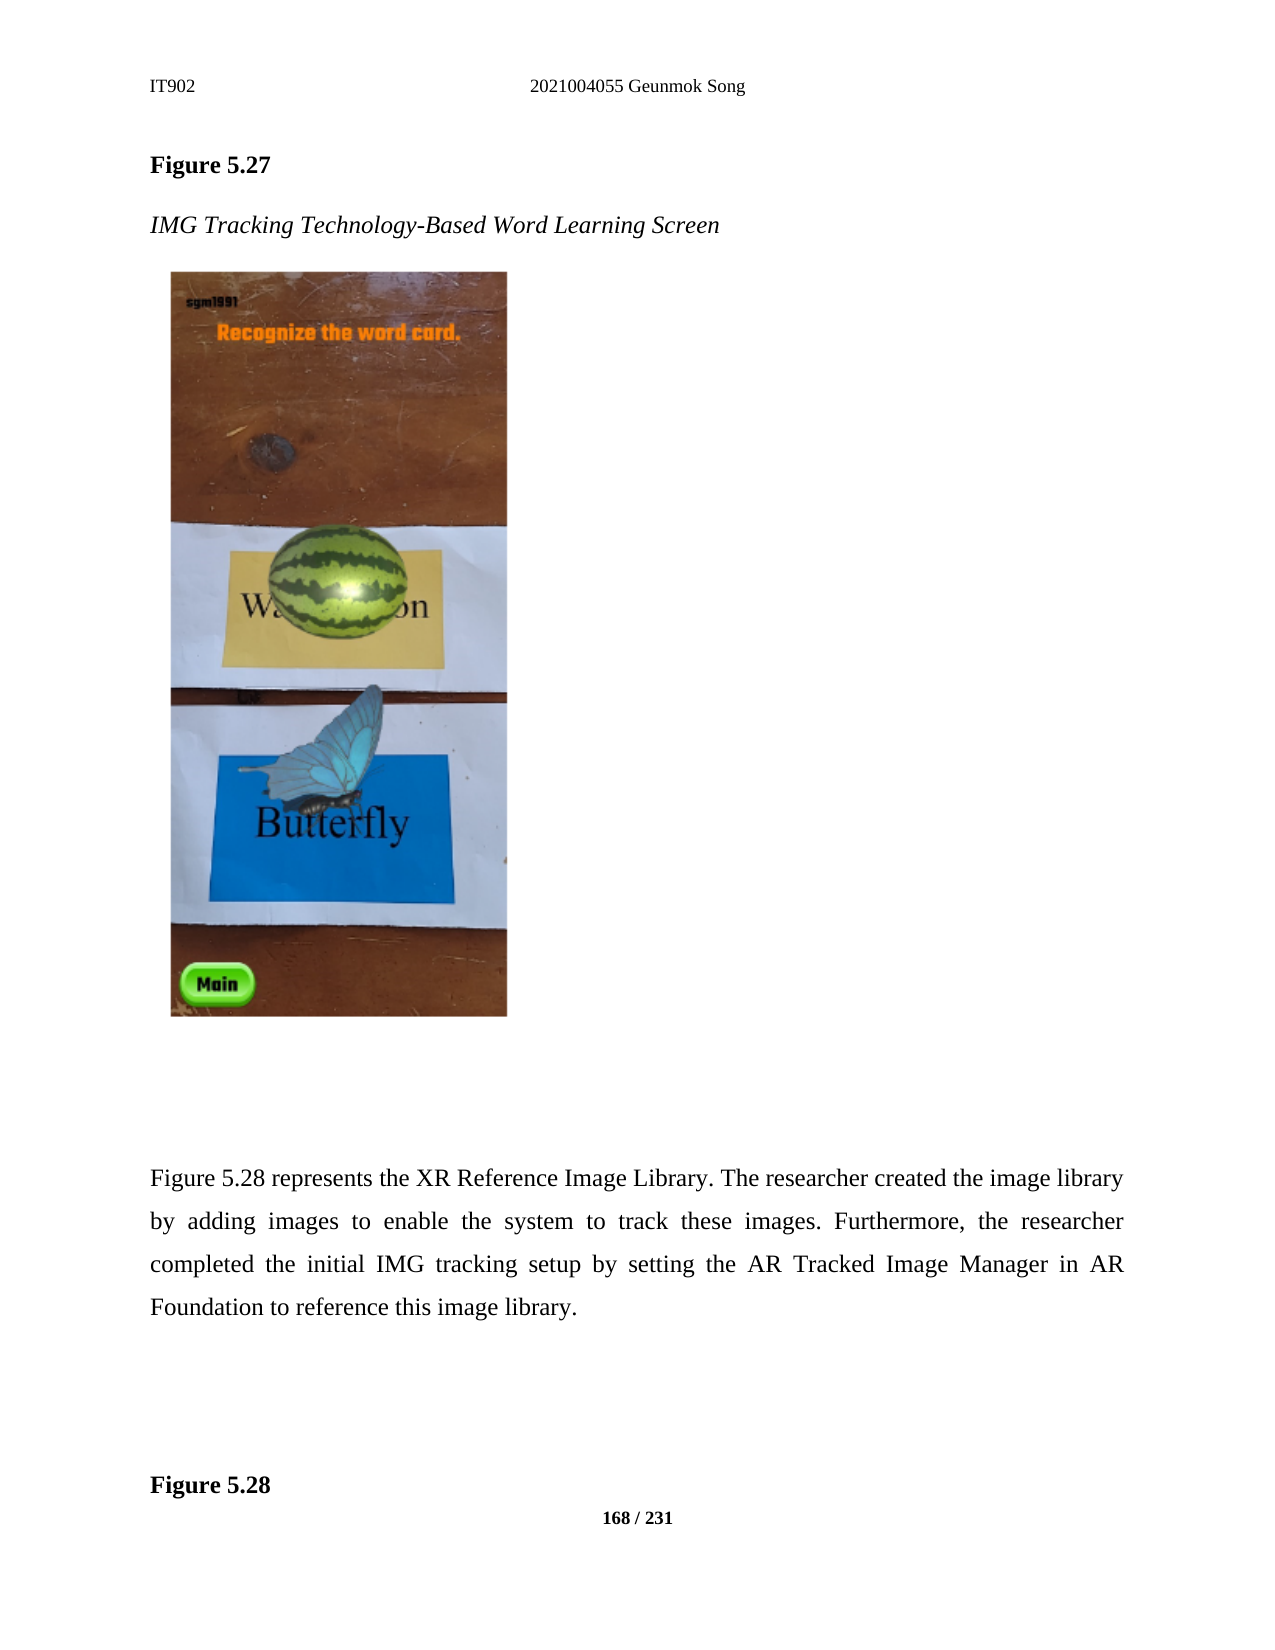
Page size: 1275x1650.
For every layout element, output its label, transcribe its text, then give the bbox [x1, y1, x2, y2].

text IMG Tracking Technology-Based Word Learning Screen [150, 210, 1125, 238]
text Figure 5.28 [150, 1471, 1125, 1499]
text Figure 5.28 represents the XR Reference Image Library. The researcher created the image library by adding images to enable the system to track these images. Furthermore, the researcher completed the initial IMG tracking setup by setting the AR Tracked Image Manager in AR Foundation to reference this image library. [150, 1163, 1125, 1321]
text Figure 5.27 [150, 150, 1125, 179]
